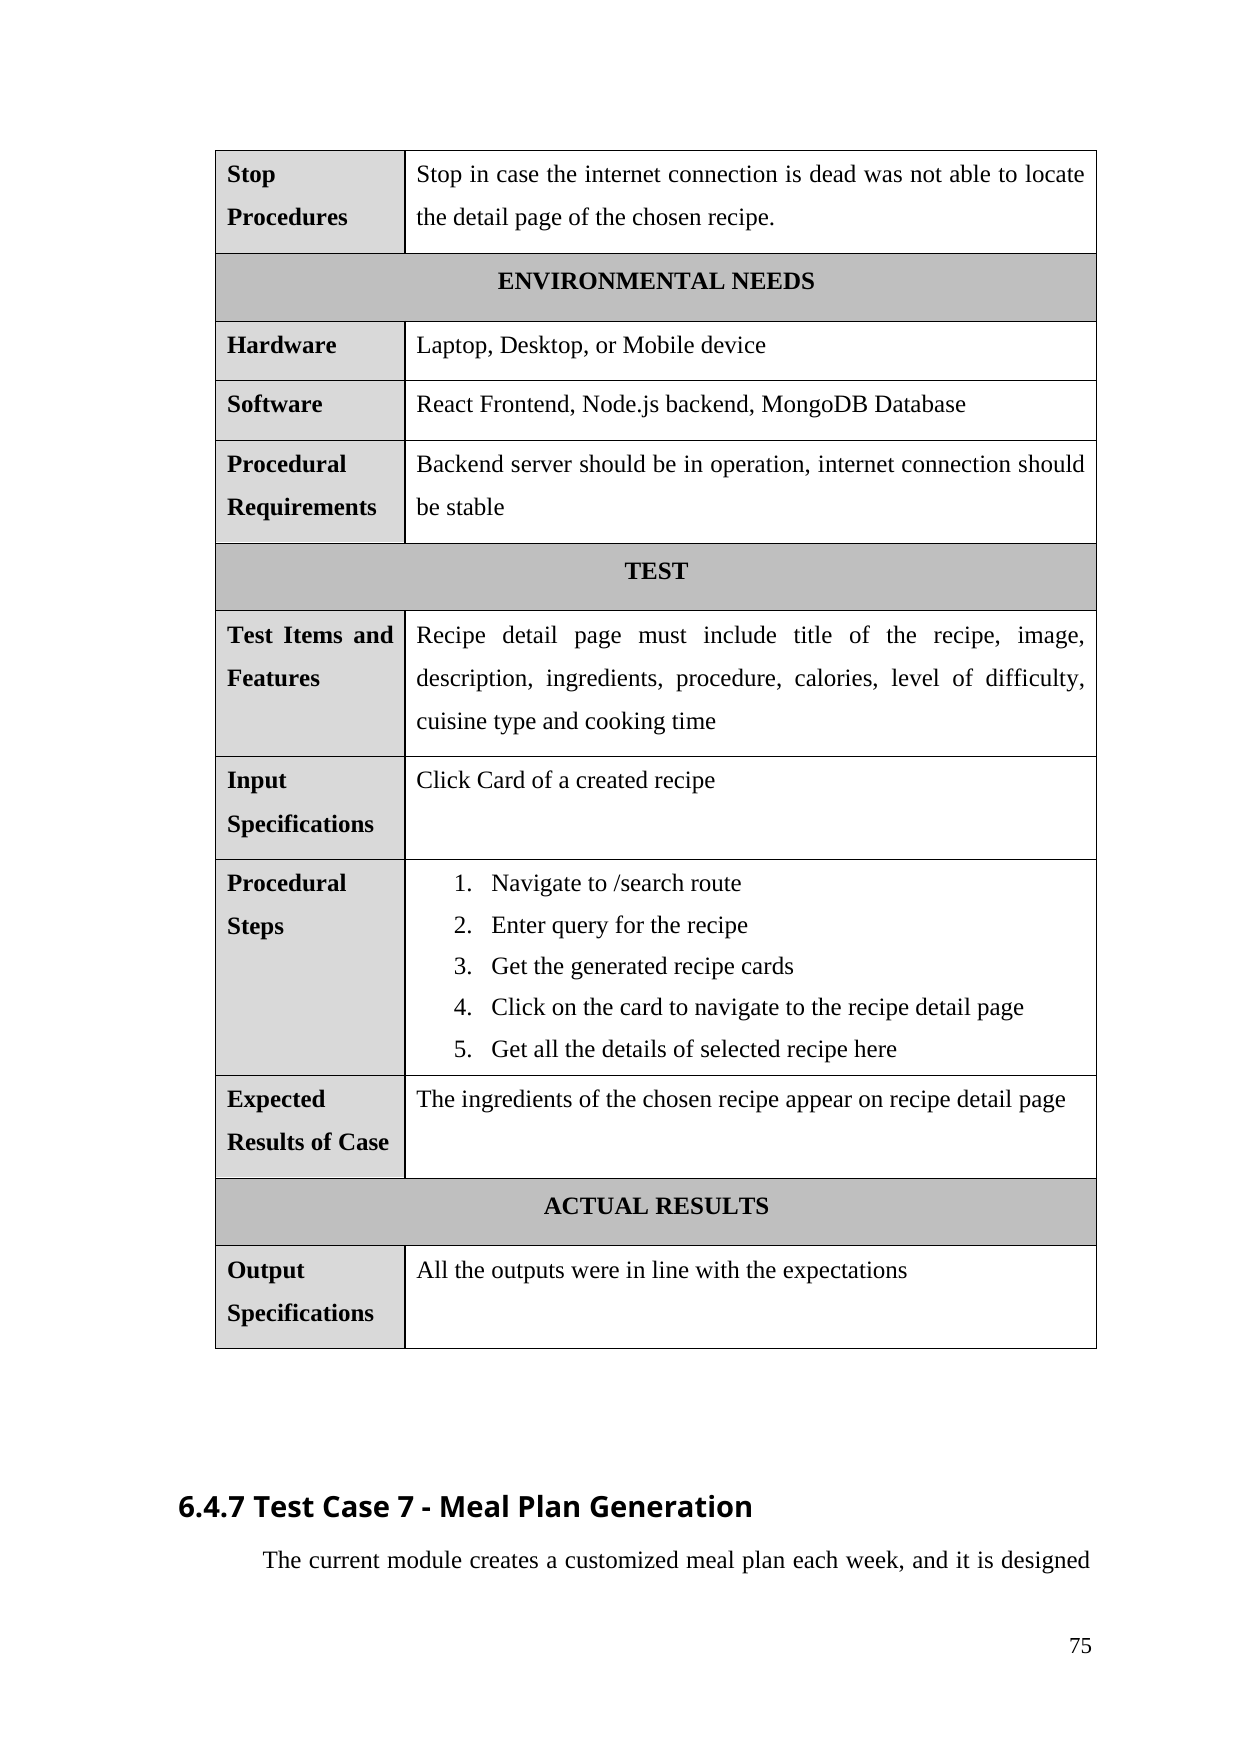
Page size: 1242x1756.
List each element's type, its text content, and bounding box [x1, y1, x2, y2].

table_cell Recipe detail page must include title of the recipe, image, description, ingredients, procedure, calories, level of difficulty, cuisine type and cooking time [406, 611, 1096, 756]
table_cell Click Card of a created recipe [406, 757, 1096, 859]
table_cell Stop Procedures [216, 151, 404, 253]
list Test Case 7 - Meal Plan Generation [178, 1486, 1092, 1526]
table_cell Stop in case the internet connection is dead was not able to locate the detail page of the chosen recipe. [406, 151, 1096, 253]
table_cell Software [216, 381, 404, 440]
table_cell Backend server should be in operation, internet connection should be stable [406, 441, 1096, 542]
table_cell ACTUAL RESULTS [216, 1179, 1096, 1245]
table_cell React Frontend, Node.js backend, MongoDB Database [406, 381, 1096, 440]
table_cell Navigate to /search route Enter query for the recipe Get the generated recipe cards Click on the card to navigate to the recipe detail page Get all the details of selected recipe here [406, 860, 1096, 1075]
table_cell The ingredients of the chosen recipe appear on recipe detail page [406, 1076, 1096, 1177]
table_cell Procedural Steps [216, 860, 404, 1075]
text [187, 1545, 1092, 1574]
table_cell Laptop, Desktop, or Mobile device [406, 322, 1096, 380]
table_cell Input Specifications [216, 757, 404, 859]
table_cell Procedural Requirements [216, 441, 404, 542]
table_cell Test Items and Features [216, 611, 404, 756]
table_cell Output Specifications [216, 1246, 404, 1348]
table_cell ENVIRONMENTAL NEEDS [216, 254, 1096, 321]
table_cell Expected Results of Case [216, 1076, 404, 1177]
table_cell Hardware [216, 322, 404, 380]
table_cell All the outputs were in line with the expectations [406, 1246, 1096, 1348]
table_cell TEST [216, 544, 1096, 610]
